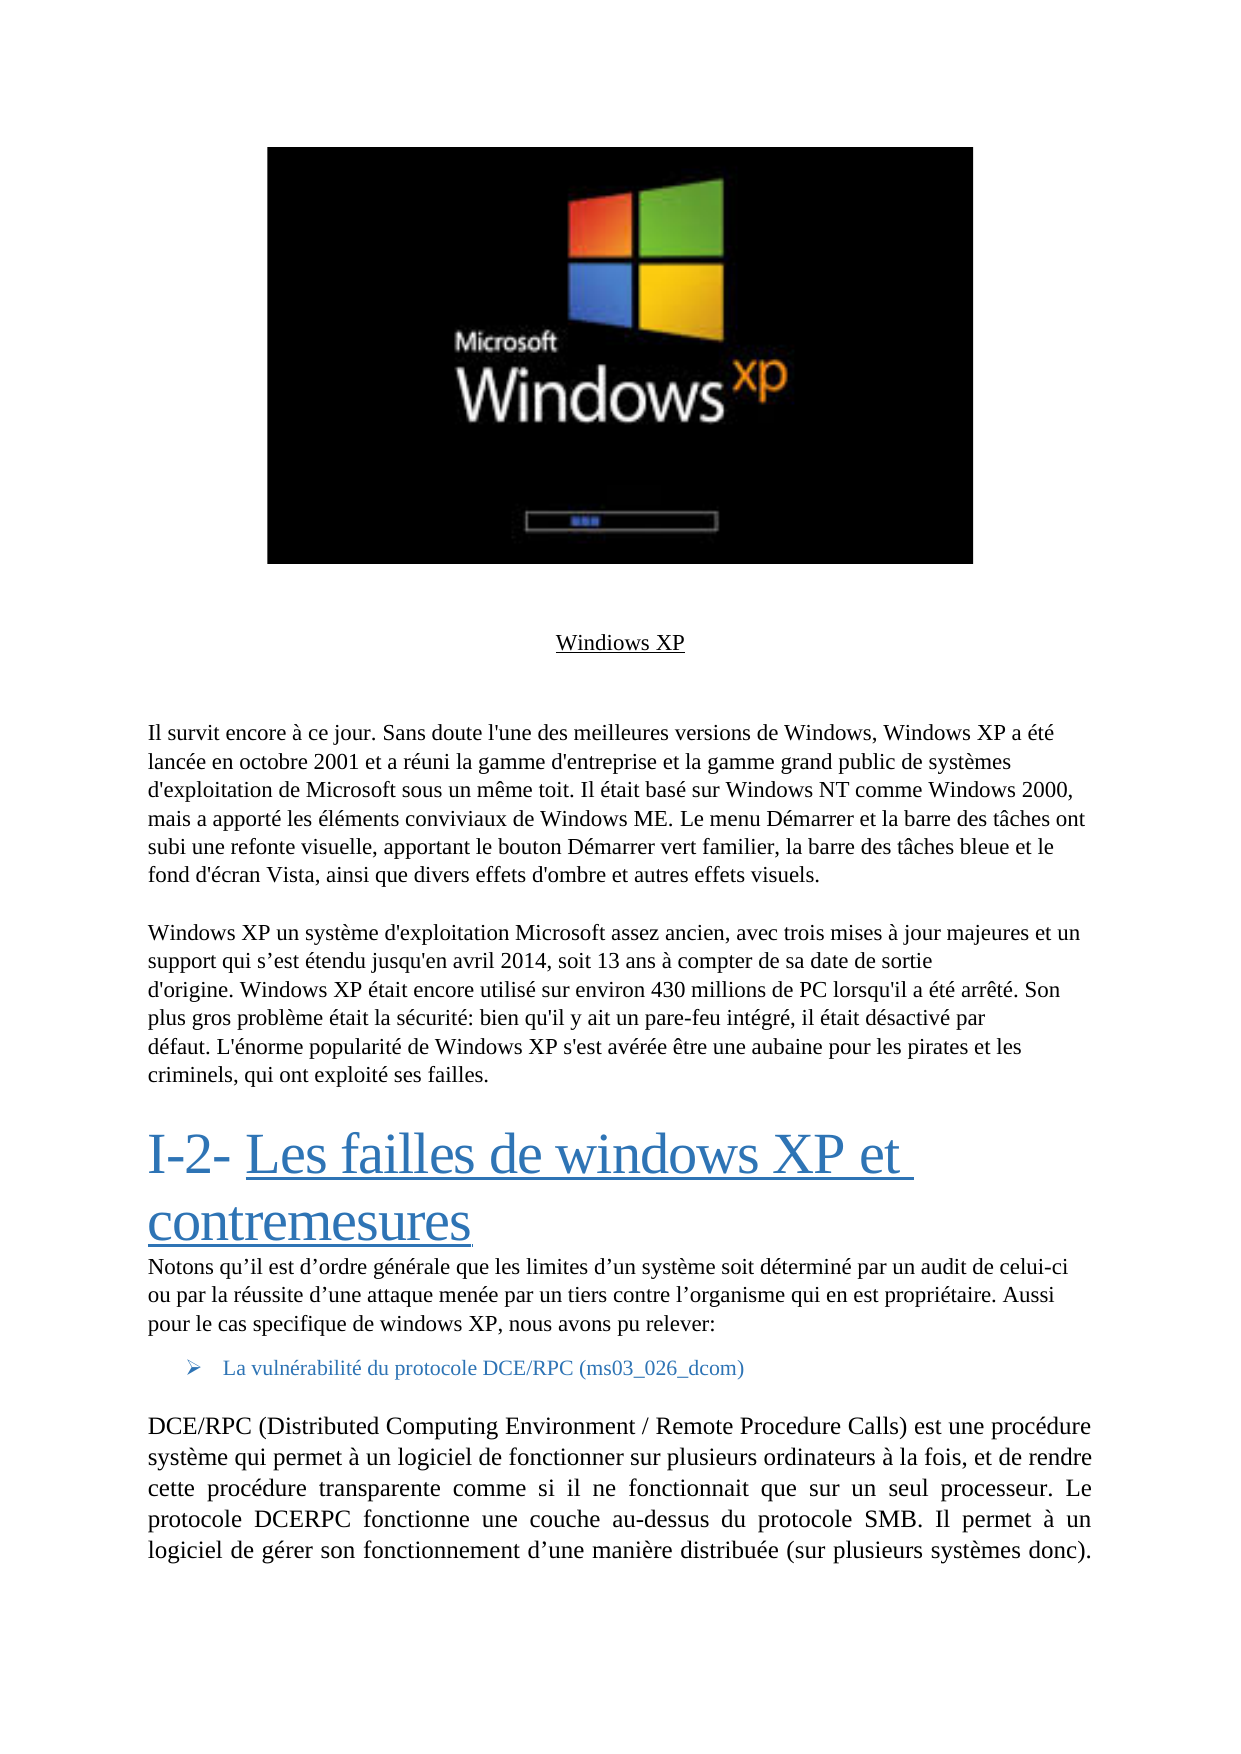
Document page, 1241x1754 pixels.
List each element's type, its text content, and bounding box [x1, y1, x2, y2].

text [148, 1411, 1093, 1564]
title I-2- Les failles de windows XP et contremesures [148, 1119, 1093, 1253]
subtitle La vulnérabilité du protocole DCE/RPC (ms03_026_dcom) [185, 1355, 1093, 1380]
text Windows XP un système d'exploitation Microsoft assez ancien, avec trois mises à jour majeures et un support qui s’est étendu jusqu'en avril 2014, soit 13 ans à compter de sa date de sortie d'origine. Windows XP était encore utilisé sur environ 430 millions de PC lorsqu'il a été arrêté. Son plus gros problème était la sécurité: bien qu'il y ait un pare-feu intégré, il était désactivé par défaut. L'énorme popularité de Windows XP s'est avérée être une aubaine pour les pirates et les criminels, qui ont exploité ses failles. [148, 919, 1093, 1088]
text Notons qu’il est d’ordre générale que les limites d’un système soit déterminé par un audit de celui-ci ou par la réussite d’une attaque menée par un tiers contre l’organisme qui en est propriétaire. Aussi pour le cas specifique de windows XP, nous avons pu relever: [148, 1253, 1093, 1336]
picture [267, 147, 974, 564]
text Windiows XP [148, 629, 1093, 656]
text Il survit encore à ce jour. Sans doute l'une des meilleures versions de Windows, Windows XP a été lancée en octobre 2001 et a réuni la gamme d'entreprise et la gamme grand public de systèmes d'exploitation de Microsoft sous un même toit. Il était basé sur Windows NT comme Windows 2000, mais a apporté les éléments conviviaux de Windows ME. Le menu Démarrer et la barre des tâches ont subi une refonte visuelle, apportant le bouton Démarrer vert familier, la barre des tâches bleue et le fond d'écran Vista, ainsi que divers effets d'ombre et autres effets visuels. [148, 719, 1093, 888]
